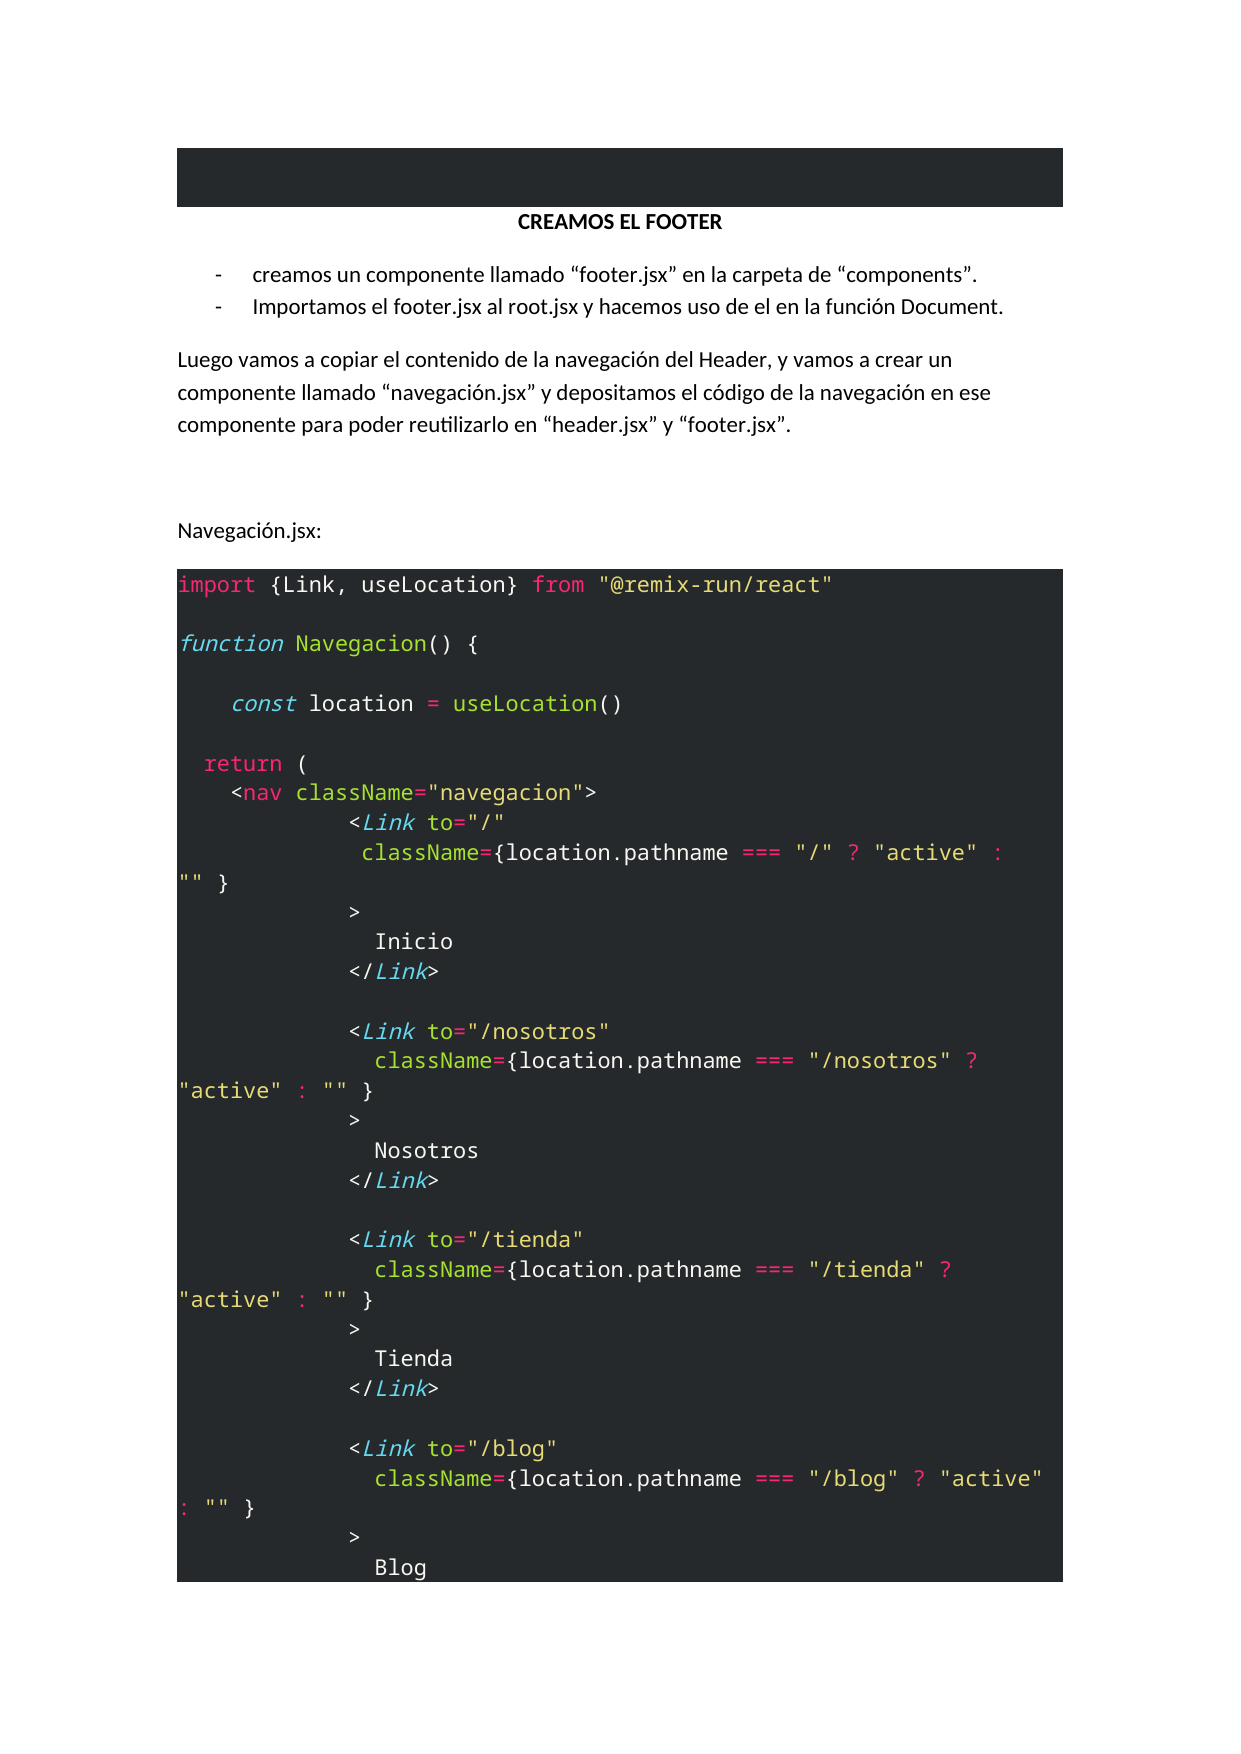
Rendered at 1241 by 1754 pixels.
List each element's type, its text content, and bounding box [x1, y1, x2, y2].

text return ( [177, 748, 1063, 777]
list Importamos el footer.jsx al root.jsx y hacemos uso de el en la función Document. [215, 292, 1063, 320]
text <Link to="/" [177, 807, 1063, 837]
text <Link to="/nosotros" [177, 1016, 1063, 1046]
text Tienda [177, 1343, 1063, 1373]
text function Navegacion() { [177, 628, 1063, 658]
text import {Link, useLocation} from "@remix-run/react" [177, 569, 1063, 599]
text const location = useLocation() [177, 688, 1063, 718]
list creamos un componente llamado “footer.jsx” en la carpeta de “components”. [215, 260, 1063, 288]
text <Link to="/tienda" [177, 1224, 1063, 1254]
text CREAMOS EL FOOTER [177, 207, 1063, 235]
text className={location.pathname === "/blog" ? "active" : "" } [177, 1463, 1063, 1522]
text className={location.pathname === "/tienda" ? "active" : "" } [177, 1254, 1063, 1314]
text <nav className="navegacion"> [177, 777, 1063, 807]
text > [177, 897, 1063, 926]
text Nosotros [177, 1135, 1063, 1165]
text </Link> [177, 1165, 1063, 1194]
text </Link> [177, 1373, 1063, 1403]
text Navegación.jsx: [177, 516, 1063, 544]
text Luego vamos a copiar el contenido de la navegación del Header, y vamos a crear un componente llamado “navegación.jsx” y depositamos el código de la navegación en ese componente para poder reutilizarlo en “header.jsx” y “footer.jsx”. [177, 345, 1063, 438]
text className={location.pathname === "/" ? "active" : "" } [177, 837, 1063, 897]
text <Link to="/blog" [177, 1433, 1063, 1463]
text Blog [177, 1552, 1063, 1582]
text > [177, 1314, 1063, 1343]
text Inicio [177, 926, 1063, 956]
text > [177, 1522, 1063, 1552]
text className={location.pathname === "/nosotros" ? "active" : "" } [177, 1046, 1063, 1105]
text > [177, 1105, 1063, 1135]
text </Link> [177, 956, 1063, 986]
